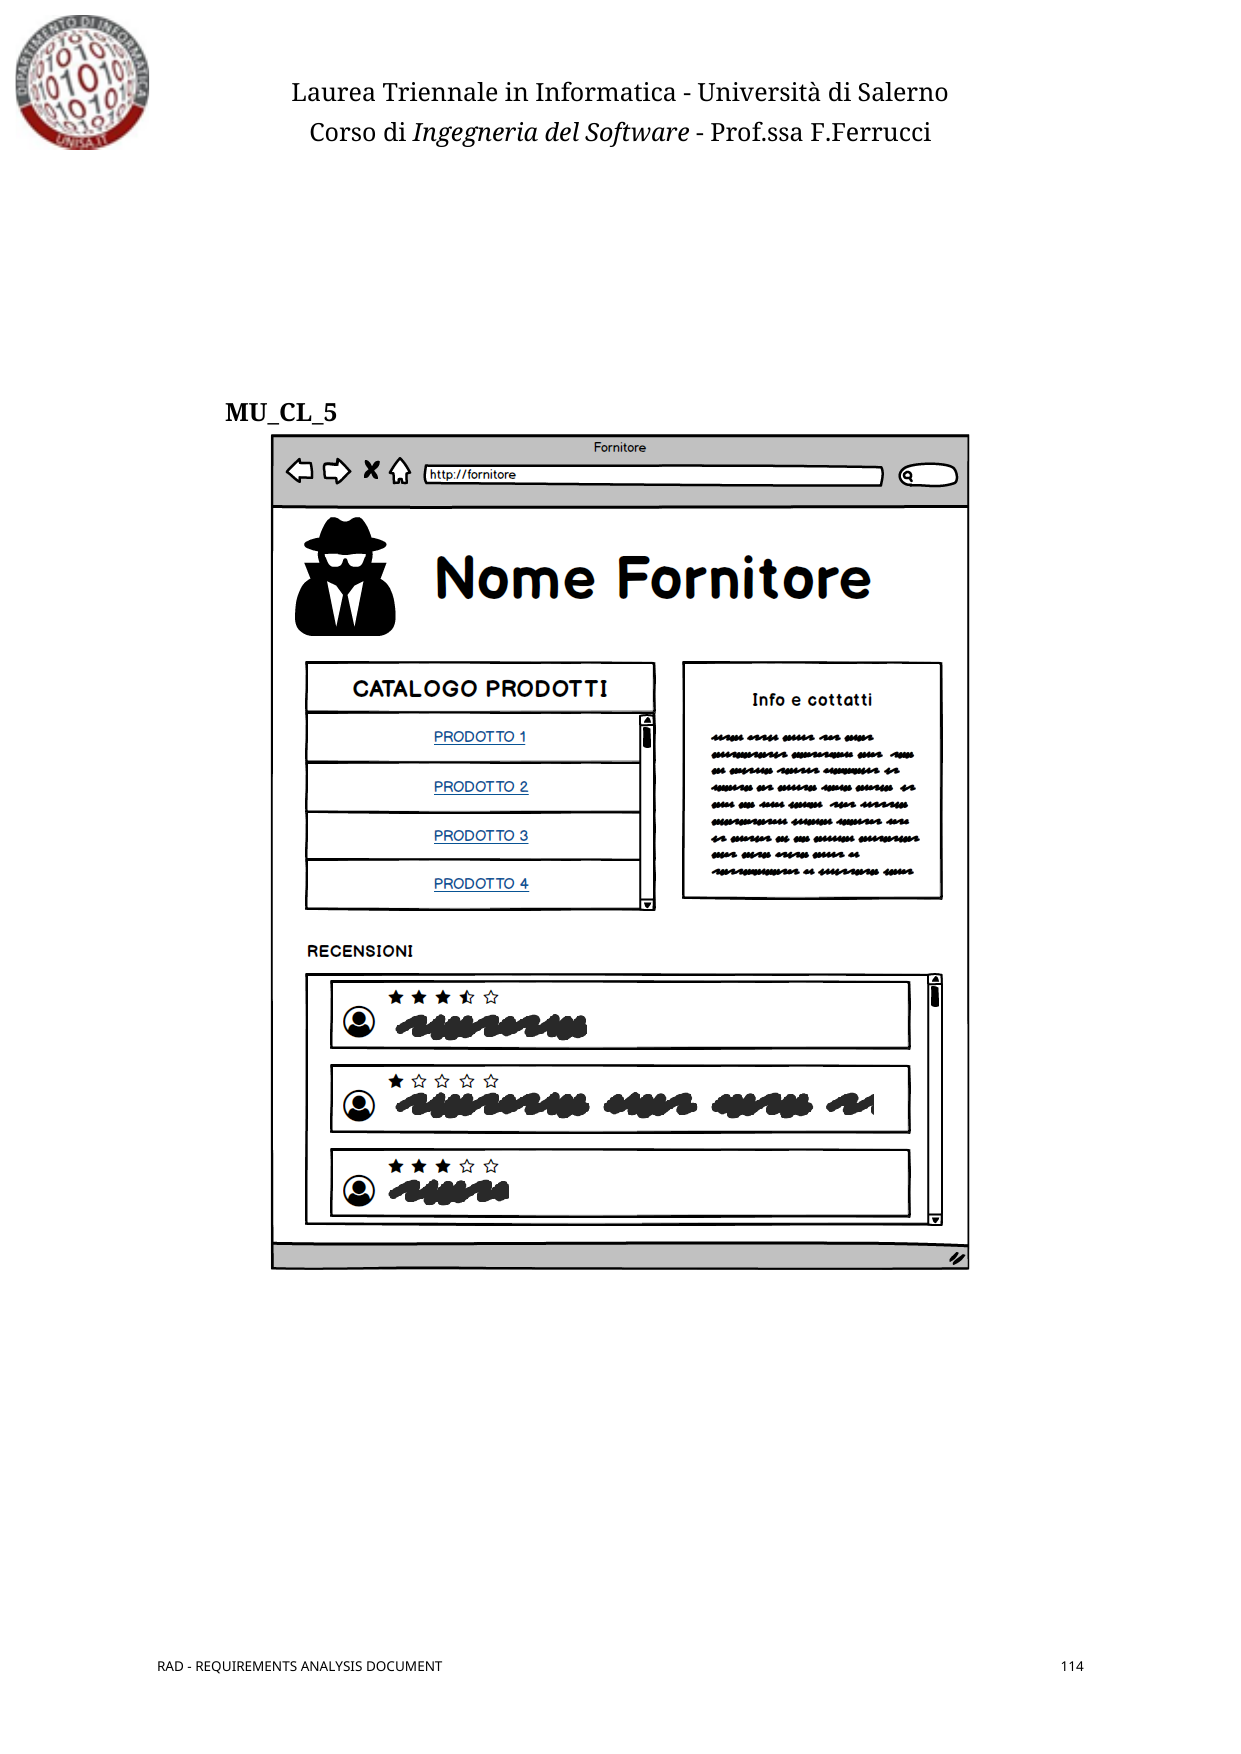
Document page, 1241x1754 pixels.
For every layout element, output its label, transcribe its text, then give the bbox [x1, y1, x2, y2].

picture [15, 15, 150, 150]
picture [270, 434, 970, 1270]
text MU_CL_5 [150, 395, 1090, 429]
